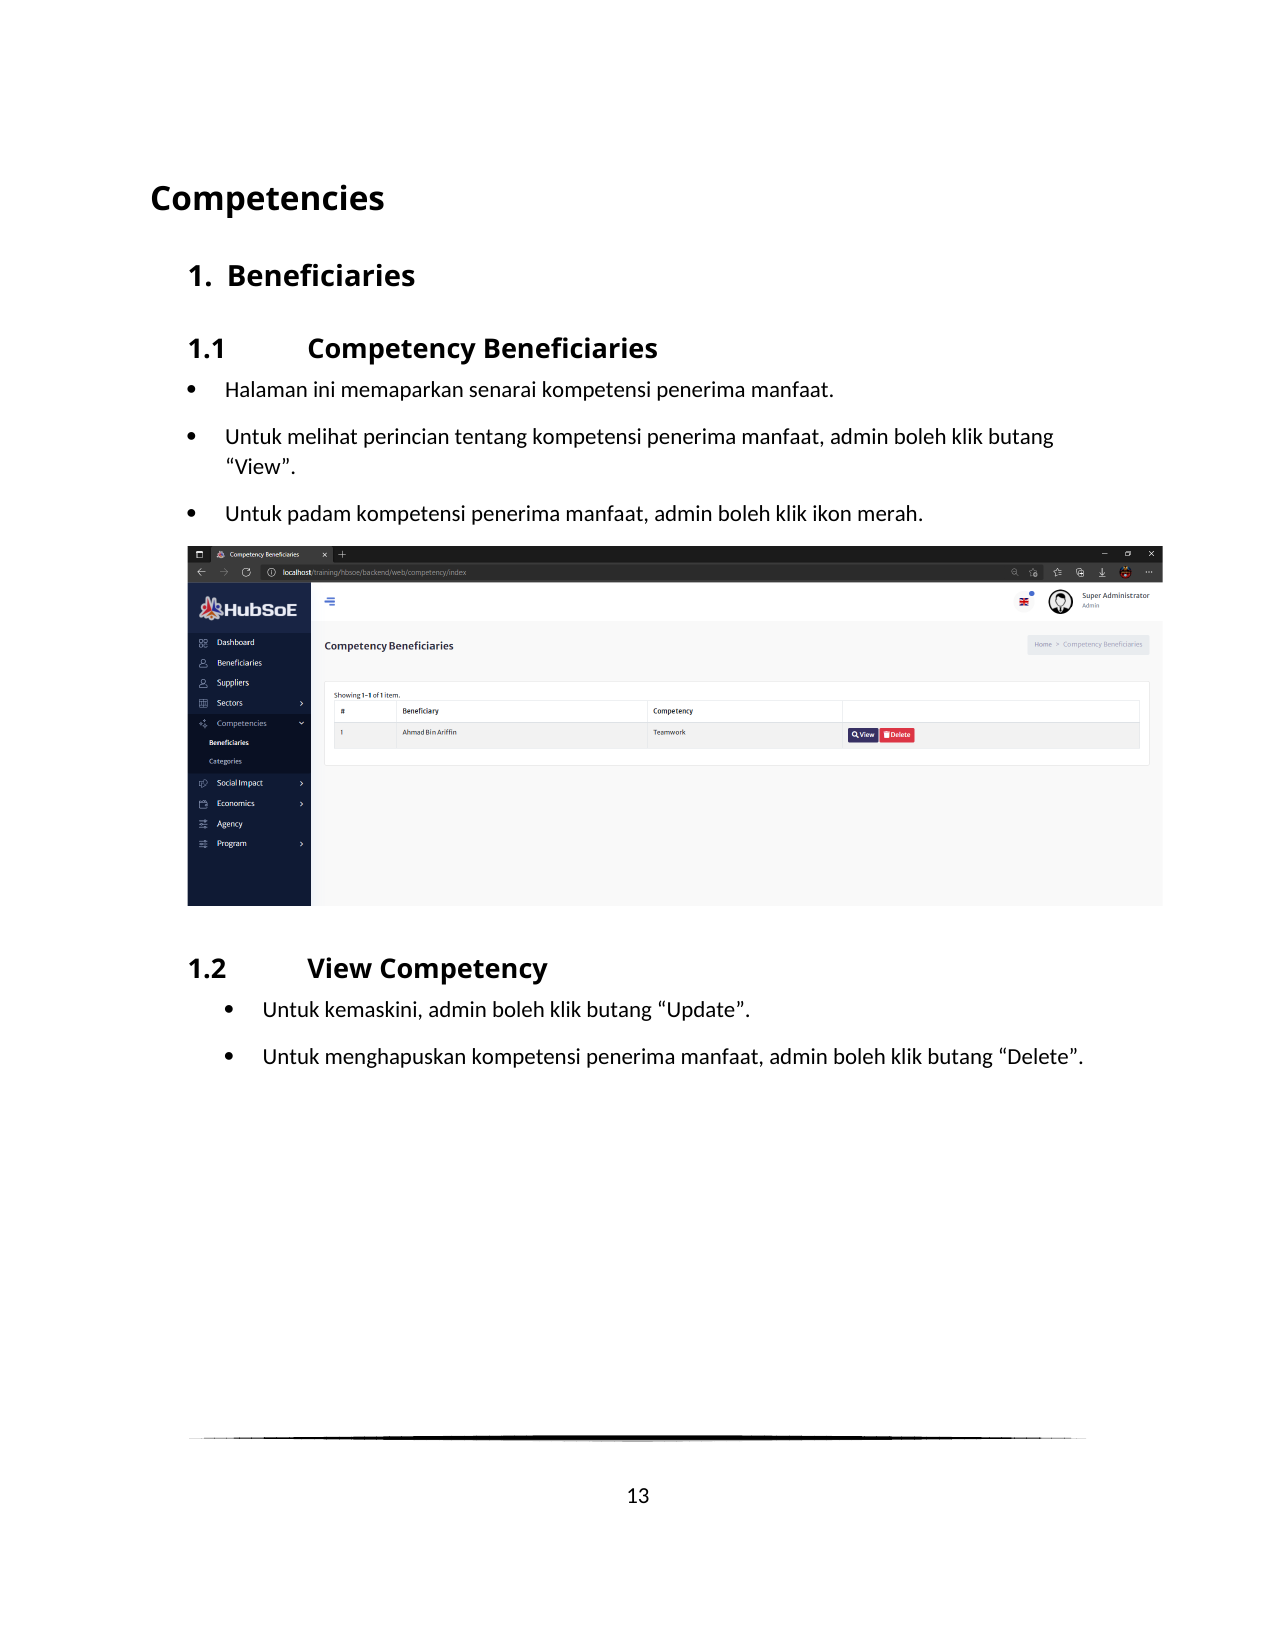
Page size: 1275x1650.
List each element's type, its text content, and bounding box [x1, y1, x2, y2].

picture [187, 546, 1163, 906]
list Untuk menghapuskan kompetensi penerima manfaat, admin boleh klik butang “Delete”. [225, 1042, 1125, 1070]
subtitle Competencies [150, 175, 1125, 220]
list Untuk melihat perincian tentang kompetensi penerima manfaat, admin boleh klik butang “View”. [187, 422, 1125, 480]
subtitle Competency Beneficiaries [150, 329, 1125, 366]
subtitle Beneficiaries [187, 255, 1125, 295]
picture [189, 1434, 1087, 1442]
list Untuk padam kompetensi penerima manfaat, admin boleh klik ikon merah. [187, 499, 1125, 527]
subtitle View Competency [150, 949, 1125, 986]
list Untuk kemaskini, admin boleh klik butang “Update”. [225, 995, 1125, 1023]
list Halaman ini memaparkan senarai kompetensi penerima manfaat. [187, 375, 1125, 403]
